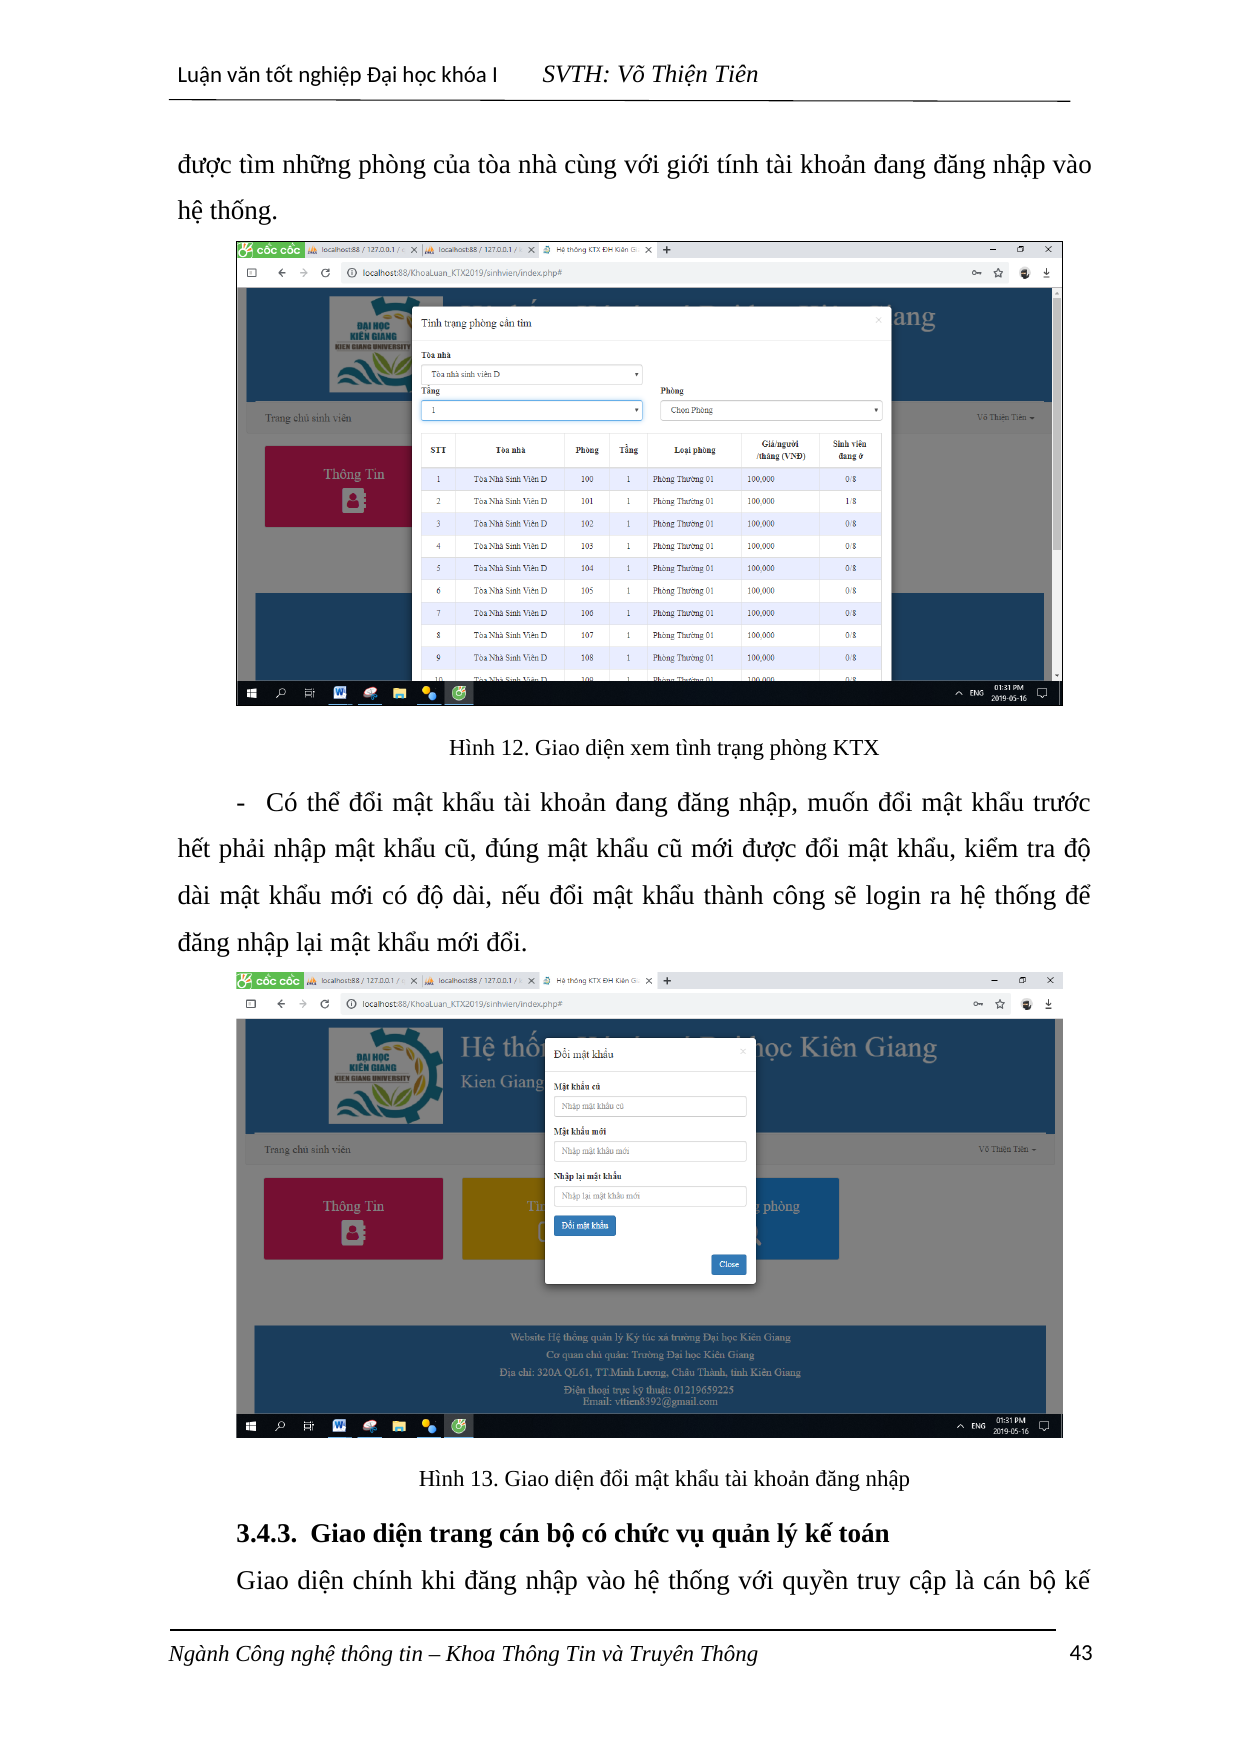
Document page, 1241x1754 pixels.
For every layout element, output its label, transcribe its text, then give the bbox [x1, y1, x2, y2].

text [177, 148, 1092, 226]
picture [236, 972, 1063, 1438]
text Có thể đổi mật khẩu tài khoản đang đăng nhập, muốn đổi mật khẩu trước hết phải nhập mật khẩu cũ, đúng mật khẩu cũ mới được đổi mật khẩu, kiểm tra độ dài mật khẩu mới có độ dài, nếu đổi mật khẩu thành công sẽ login ra hệ thống để đăng nhập lại mật khẩu mới đổi. [177, 786, 1092, 957]
text Hình 12. Giao diện xem tình trạng phòng KTX [236, 734, 1092, 760]
picture [237, 242, 1062, 705]
text Hình 13. Giao diện đổi mật khẩu tài khoản đăng nhập [236, 1465, 1092, 1492]
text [177, 1564, 1092, 1595]
list Giao diện trang cán bộ có chức vụ quản lý kế toán [236, 1517, 1092, 1548]
